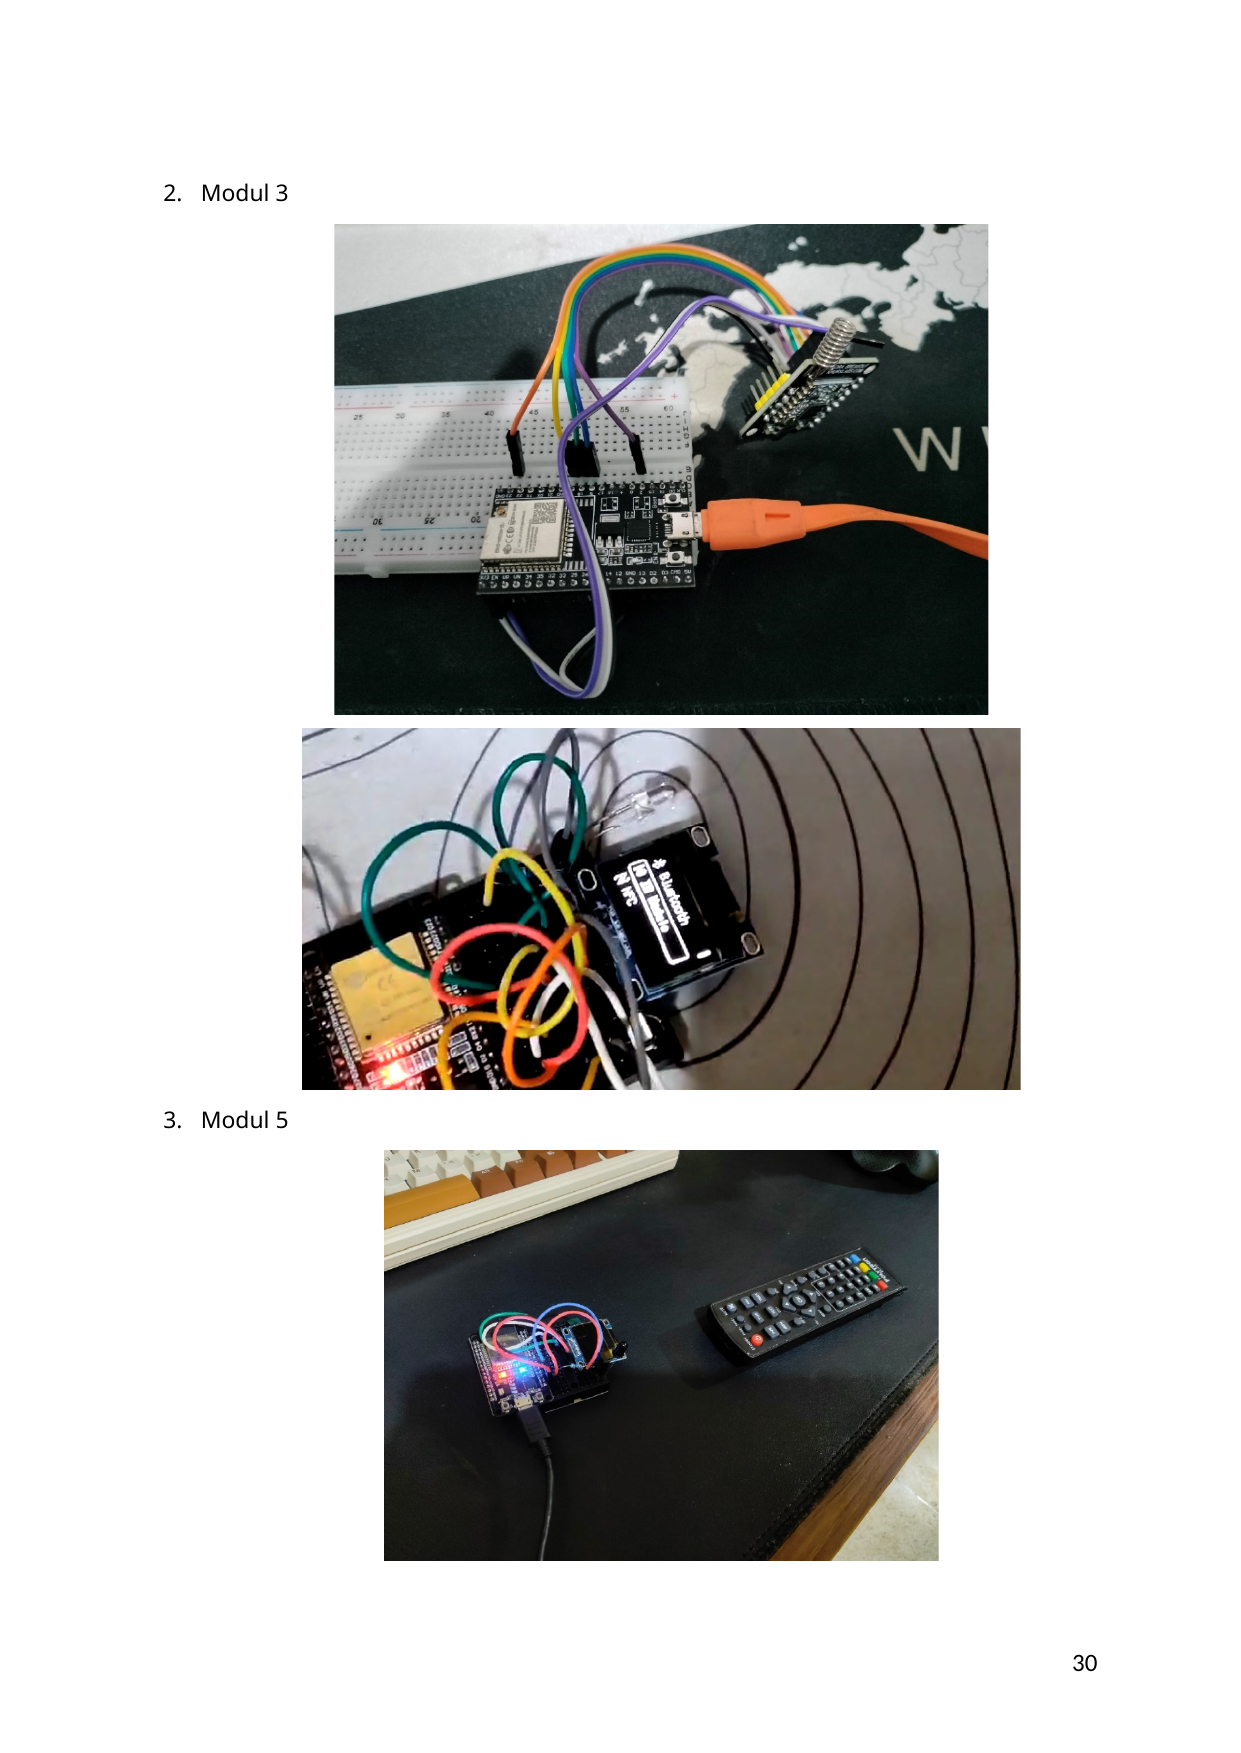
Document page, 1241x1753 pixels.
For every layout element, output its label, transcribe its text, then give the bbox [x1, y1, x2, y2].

list Modul 3 [163, 177, 1122, 208]
list Modul 5 [163, 1103, 1122, 1135]
picture [384, 1150, 939, 1561]
picture [302, 728, 1021, 1090]
picture [334, 224, 989, 715]
